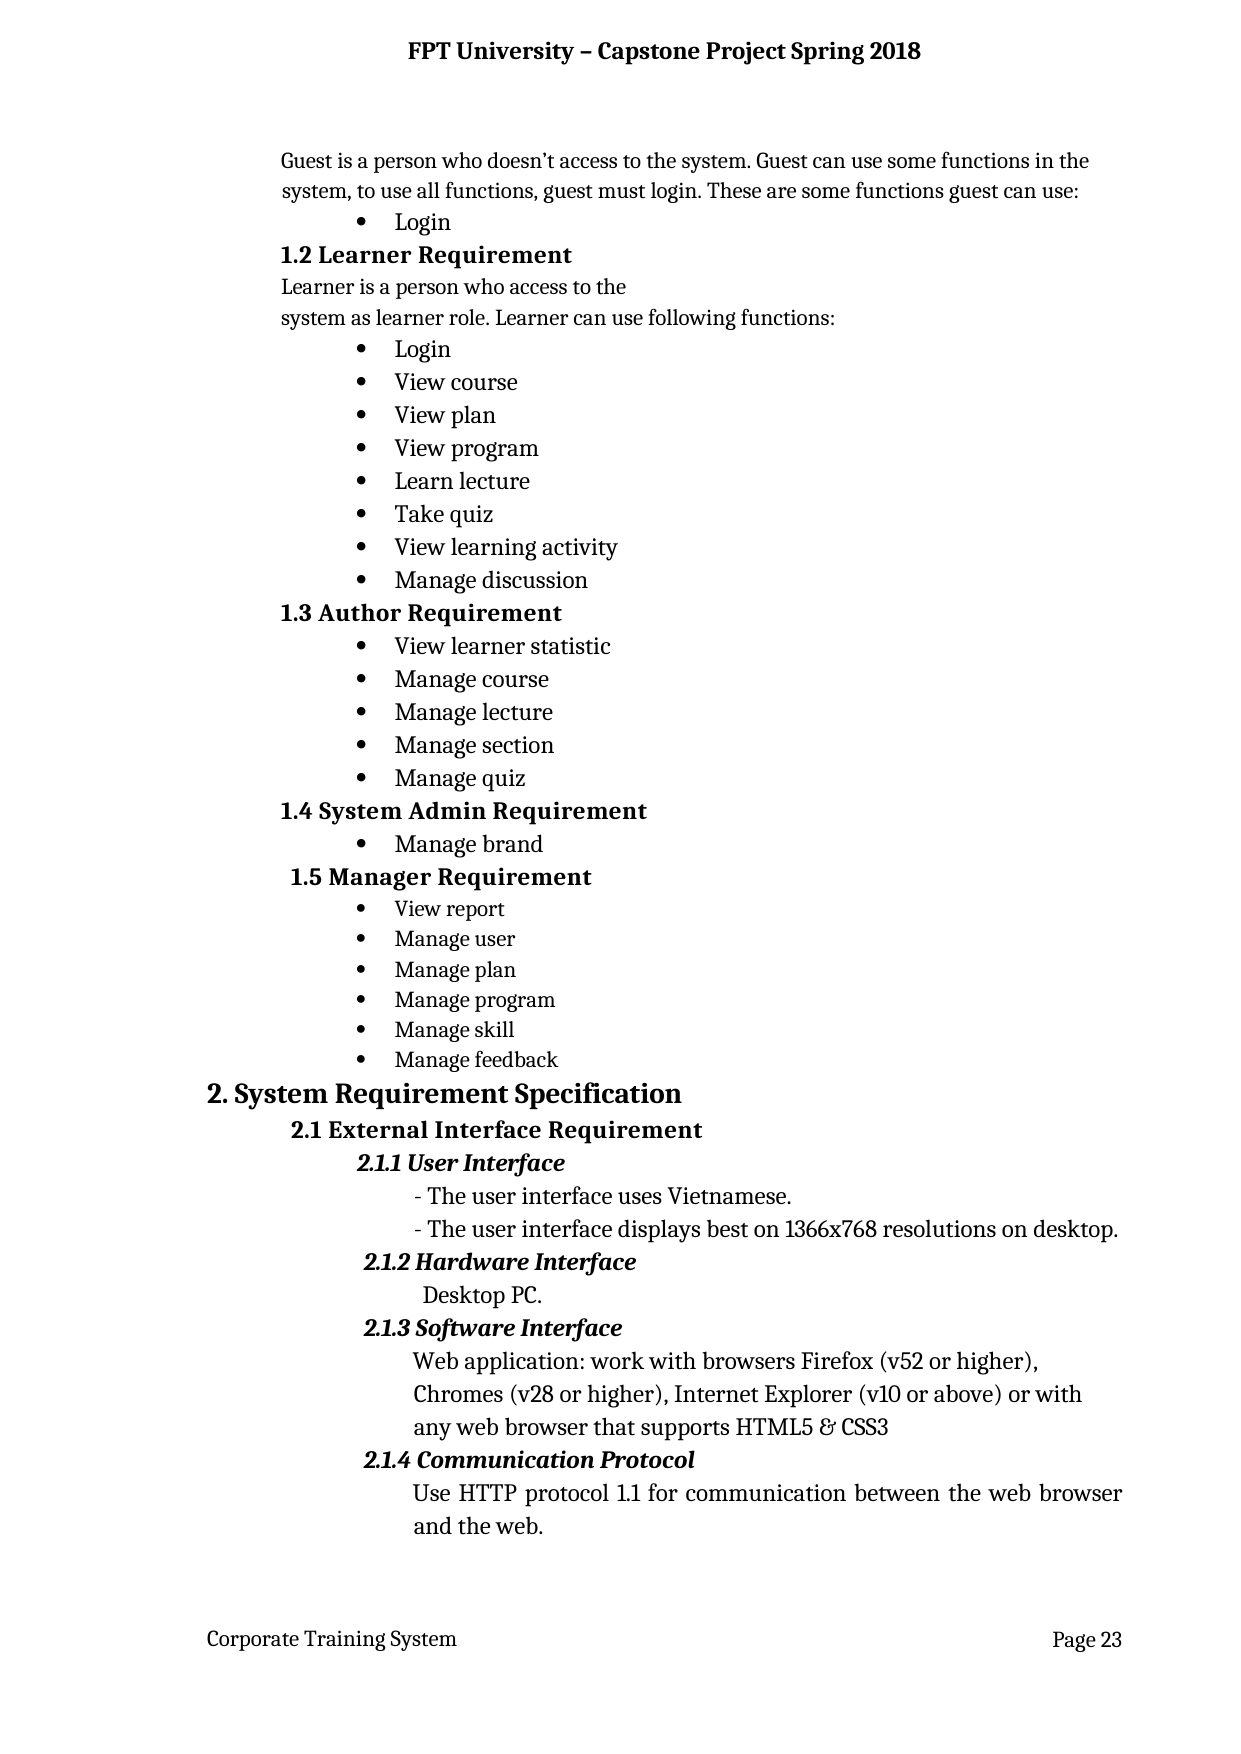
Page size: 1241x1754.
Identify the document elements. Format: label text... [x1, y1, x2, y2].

list Manage feedback [357, 1047, 1122, 1073]
text 1.3 Author Requirement [281, 599, 1124, 627]
list Manage course [357, 665, 1124, 693]
text Desktop PC. [216, 1281, 1124, 1309]
text 1.5 Manager Requirement [216, 863, 1124, 892]
text 2.1.4 Communication Protocol [216, 1446, 1124, 1475]
list Manage lecture [357, 698, 1124, 727]
text system as learner role. Learner can use following functions: [281, 304, 1124, 331]
list View report [357, 896, 1122, 922]
text Web application: work with browsers Firefox (v52 or higher), Chromes (v28 or higher), Internet Explorer (v10 or above) or with any web browser that supports HTML5 & CSS3 [412, 1347, 1124, 1442]
list View learning activity [357, 533, 1124, 561]
list View course [357, 368, 1124, 396]
list Take quiz [357, 500, 1124, 528]
text 2.1 External Interface Requirement [216, 1116, 1124, 1144]
list Manage user [357, 926, 1122, 952]
text 2.1.3 Software Interface [216, 1314, 1124, 1343]
list Manage skill [357, 1017, 1122, 1043]
list Login [357, 334, 1124, 363]
list View plan [357, 401, 1124, 429]
text Guest is a person who doesn’t access to the system. Guest can use some functions in the system, to use all functions, guest must login. These are some functions guest can use: [281, 148, 1124, 204]
list View learner statistic [357, 632, 1124, 661]
text 2.1.1 User Interface [282, 1149, 1124, 1177]
text Learner is a person who access to the [281, 274, 1124, 301]
text 2. System Requirement Specification [207, 1077, 1122, 1111]
list Manage brand [357, 830, 1124, 859]
list Manage discussion [357, 566, 1124, 594]
list Manage section [357, 731, 1124, 759]
list Manage quiz [357, 764, 1124, 793]
text 2.1.2 Hardware Interface [216, 1248, 1124, 1277]
list View program [357, 434, 1124, 462]
text Use HTTP protocol 1.1 for communication between the web browser and the web. [412, 1479, 1124, 1541]
text - The user interface displays best on 1366x768 resolutions on desktop. [413, 1215, 1124, 1243]
text 1.2 Learner Requirement [281, 241, 1124, 270]
list Login [357, 208, 1124, 237]
list Manage program [357, 987, 1122, 1013]
text - The user interface uses Vietnamese. [357, 1182, 1124, 1211]
list Manage plan [357, 956, 1122, 983]
text 1.4 System Admin Requirement [281, 797, 1124, 826]
list Learn lecture [357, 467, 1124, 495]
